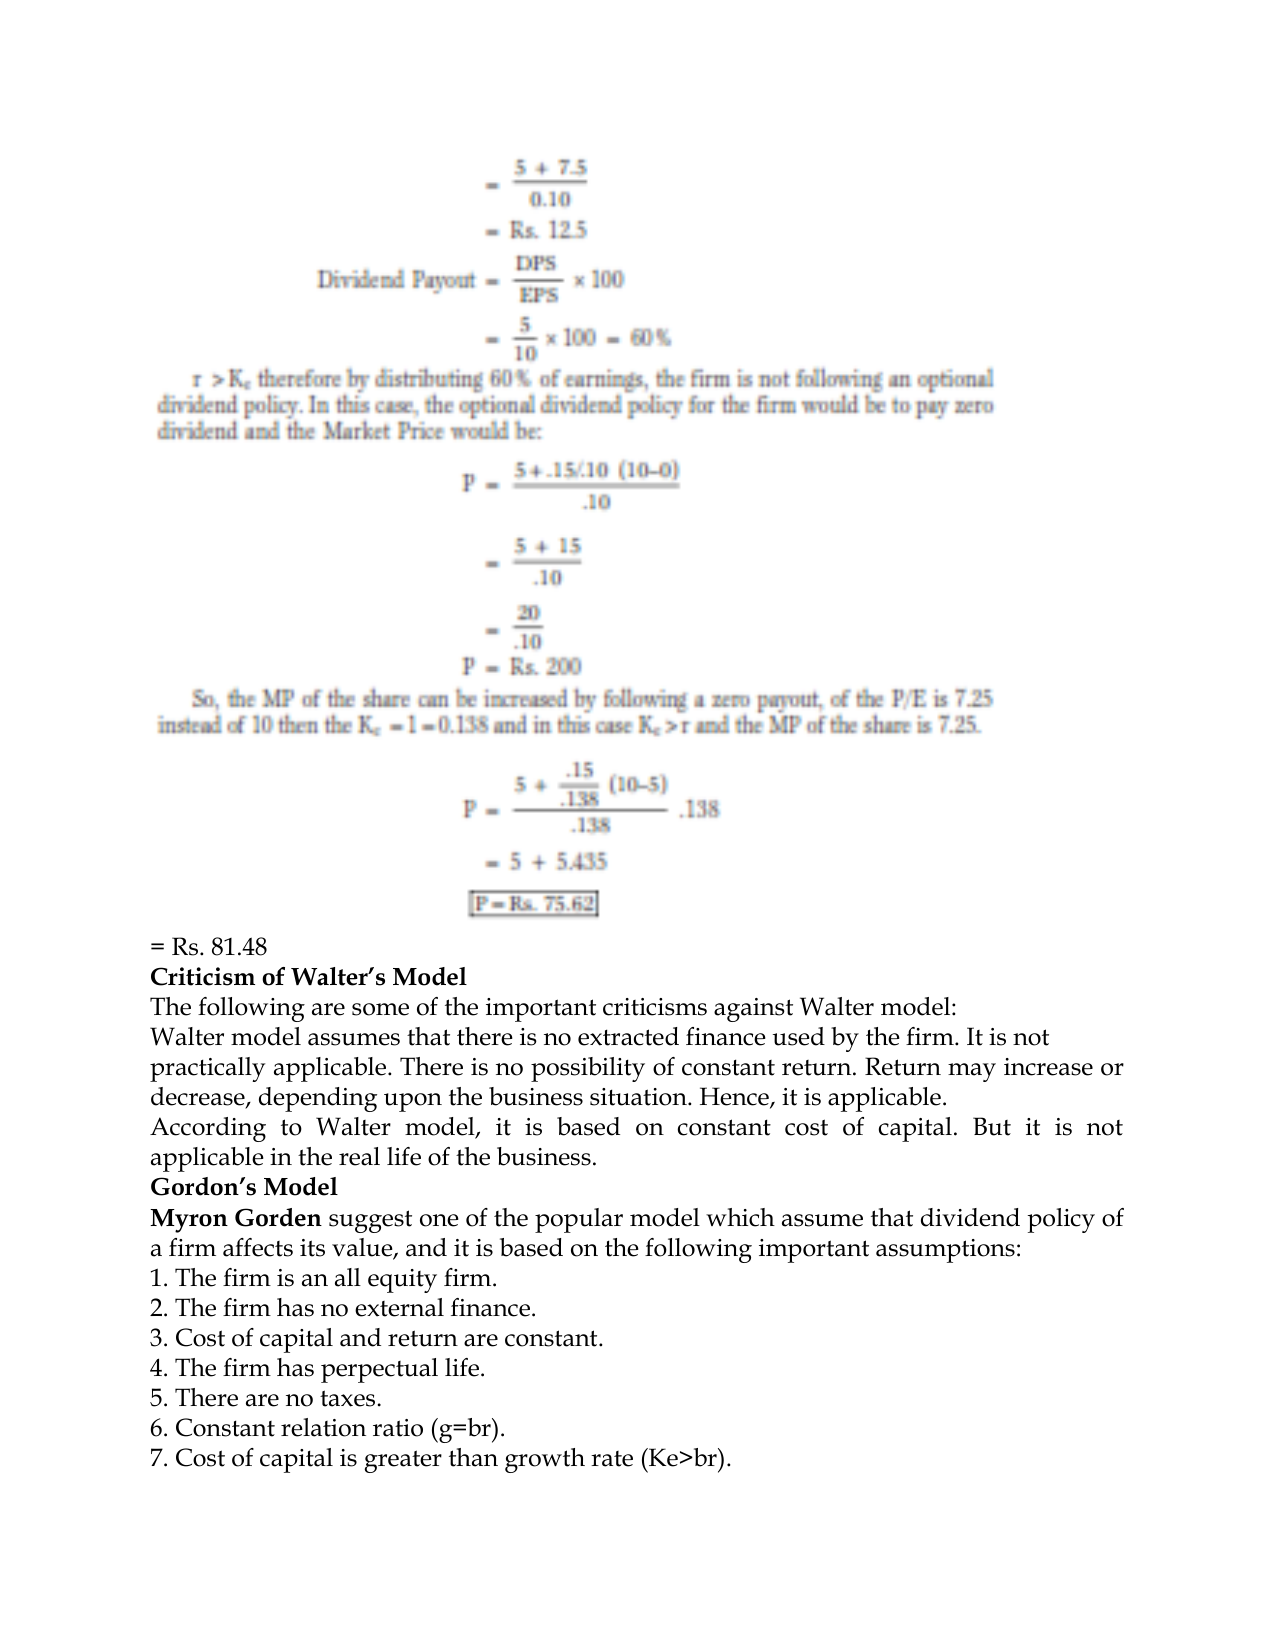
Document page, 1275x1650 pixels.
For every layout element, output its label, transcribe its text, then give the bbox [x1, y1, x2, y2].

text 7. Cost of capital is greater than growth rate (Ke>br). [150, 1444, 1125, 1474]
text 1. The firm is an all equity firm. [150, 1263, 1125, 1293]
text 6. Constant relation ratio (g=br). [150, 1413, 1125, 1444]
text practically applicable. There is no possibility of constant return. Return may increase or decrease, depending upon the business situation. Hence, it is applicable. [150, 1052, 1125, 1112]
text = Rs. 81.48 [150, 932, 1125, 962]
text According to Walter model, it is based on constant cost of capital. But it is not applicable in the real life of the business. [150, 1112, 1125, 1173]
text 2. The firm has no external finance. [150, 1293, 1125, 1323]
text 5. There are no taxes. [150, 1383, 1125, 1413]
text Myron Gorden suggest one of the popular model which assume that dividend policy of a firm affects its value, and it is based on the following important assumptions: [150, 1203, 1125, 1263]
text 3. Cost of capital and return are constant. [150, 1323, 1125, 1353]
picture [150, 150, 1026, 932]
text Gordon’s Model [150, 1173, 1125, 1203]
text Criticism of Walter’s Model [150, 962, 1125, 992]
text Walter model assumes that there is no extracted finance used by the firm. It is not [150, 1022, 1125, 1052]
text The following are some of the important criticisms against Walter model: [150, 992, 1125, 1022]
text 4. The firm has perpectual life. [150, 1353, 1125, 1383]
